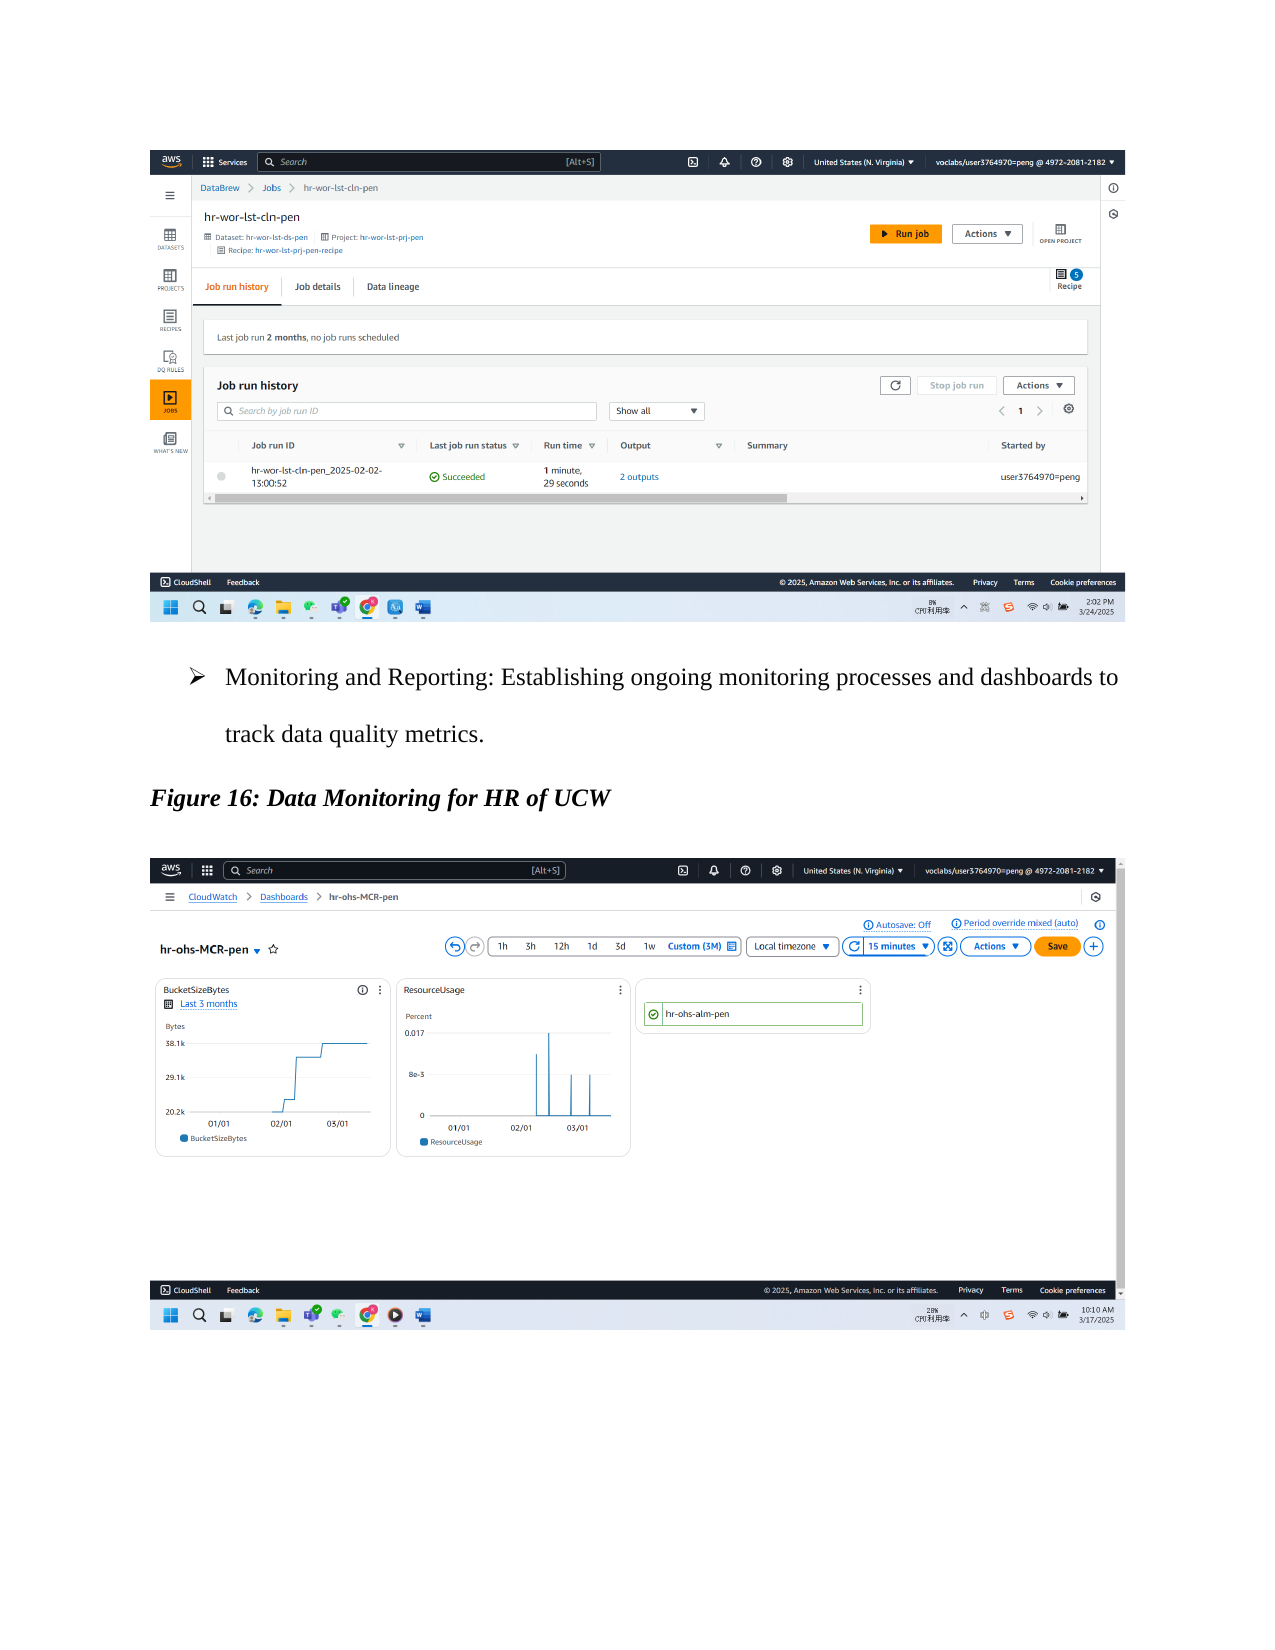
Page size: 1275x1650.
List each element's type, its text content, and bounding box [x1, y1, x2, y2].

text Figure 16: Data Monitoring for HR of UCW [150, 783, 1125, 812]
picture [150, 857, 1125, 1330]
list Monitoring and Reporting: Establishing ongoing monitoring processes and dashboards to track data quality metrics. [187, 662, 1125, 748]
picture [150, 150, 1125, 622]
